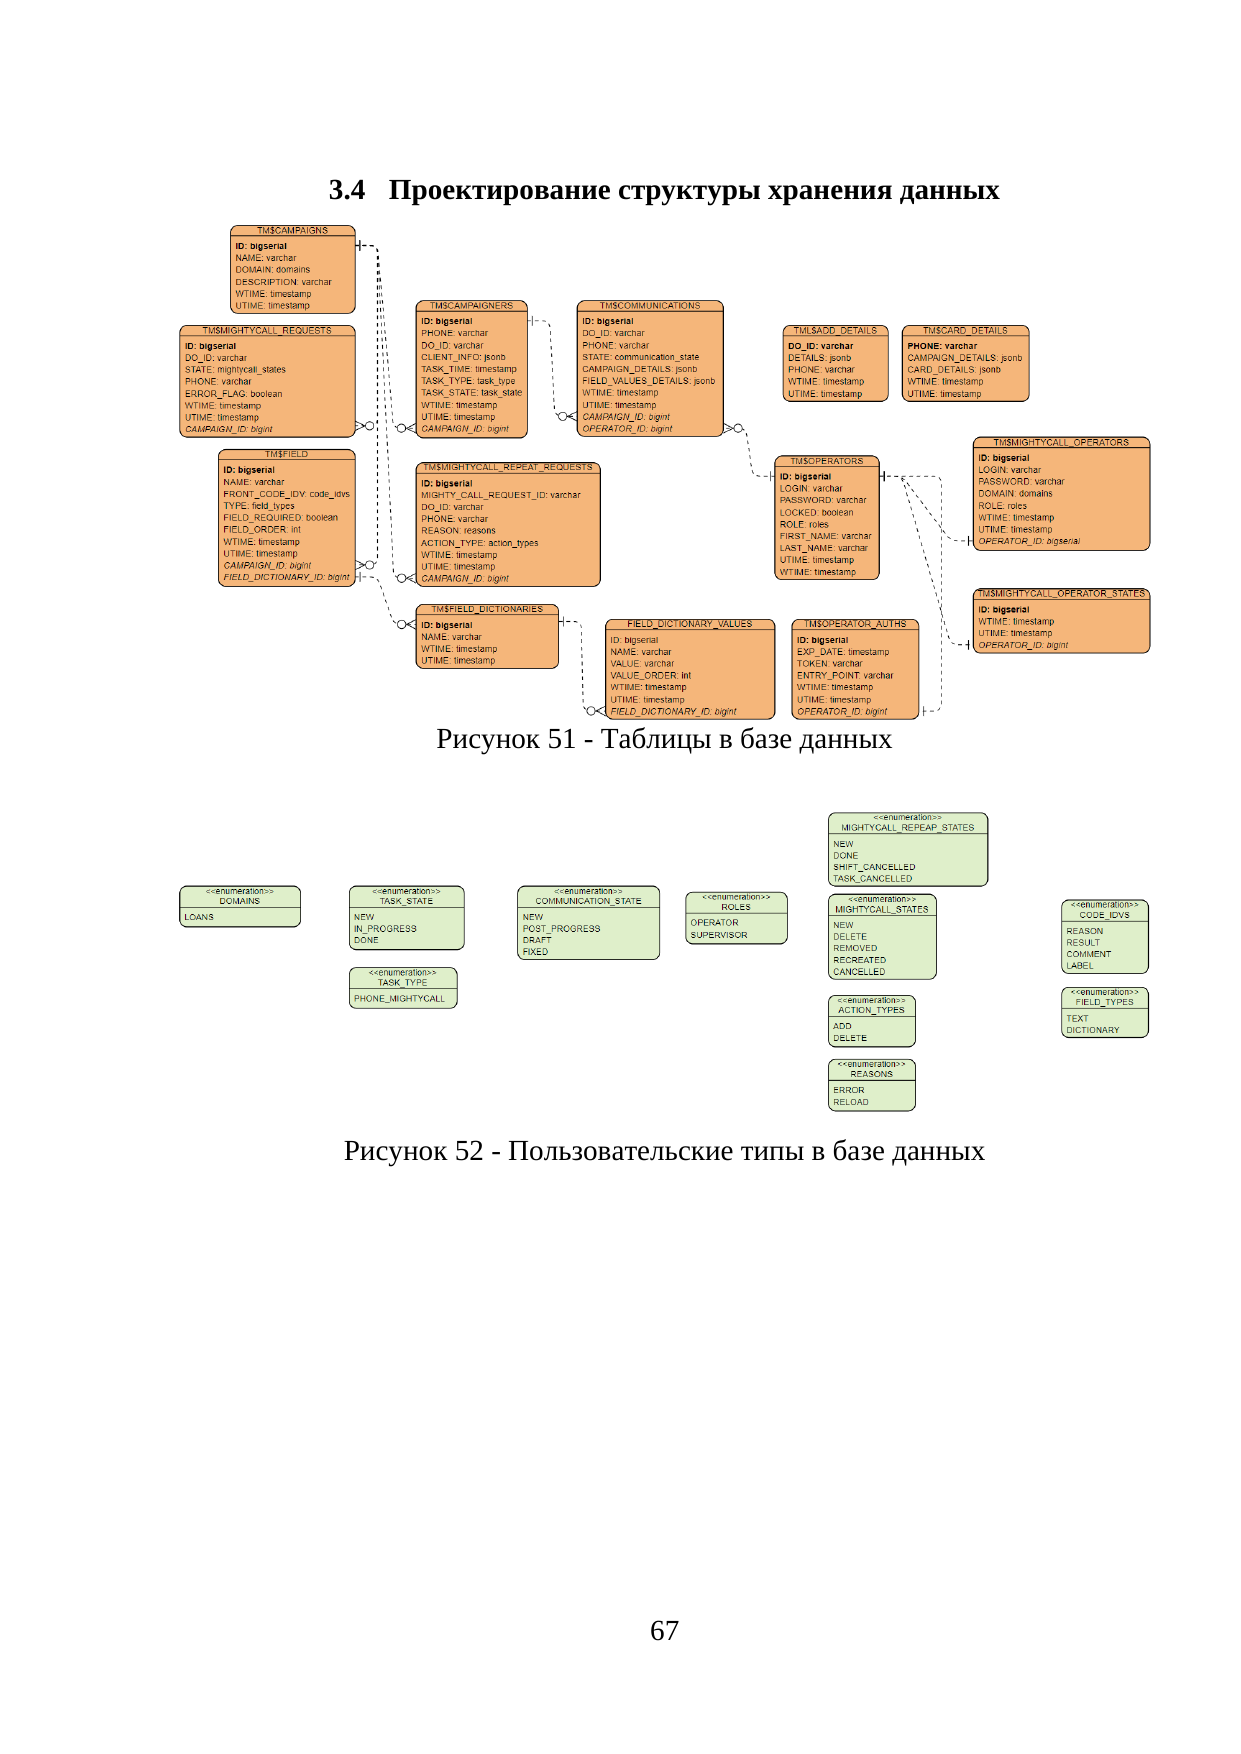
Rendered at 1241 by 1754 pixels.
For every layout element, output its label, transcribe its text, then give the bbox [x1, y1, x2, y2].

picture [177, 222, 1152, 721]
text Рисунок 52 - Пользовательские типы в базе данных [177, 1133, 1152, 1167]
text Рисунок 51 - Таблицы в базе данных [177, 721, 1152, 754]
subtitle Проектирование структуры хранения данных [177, 172, 1152, 206]
picture [177, 808, 1151, 1117]
